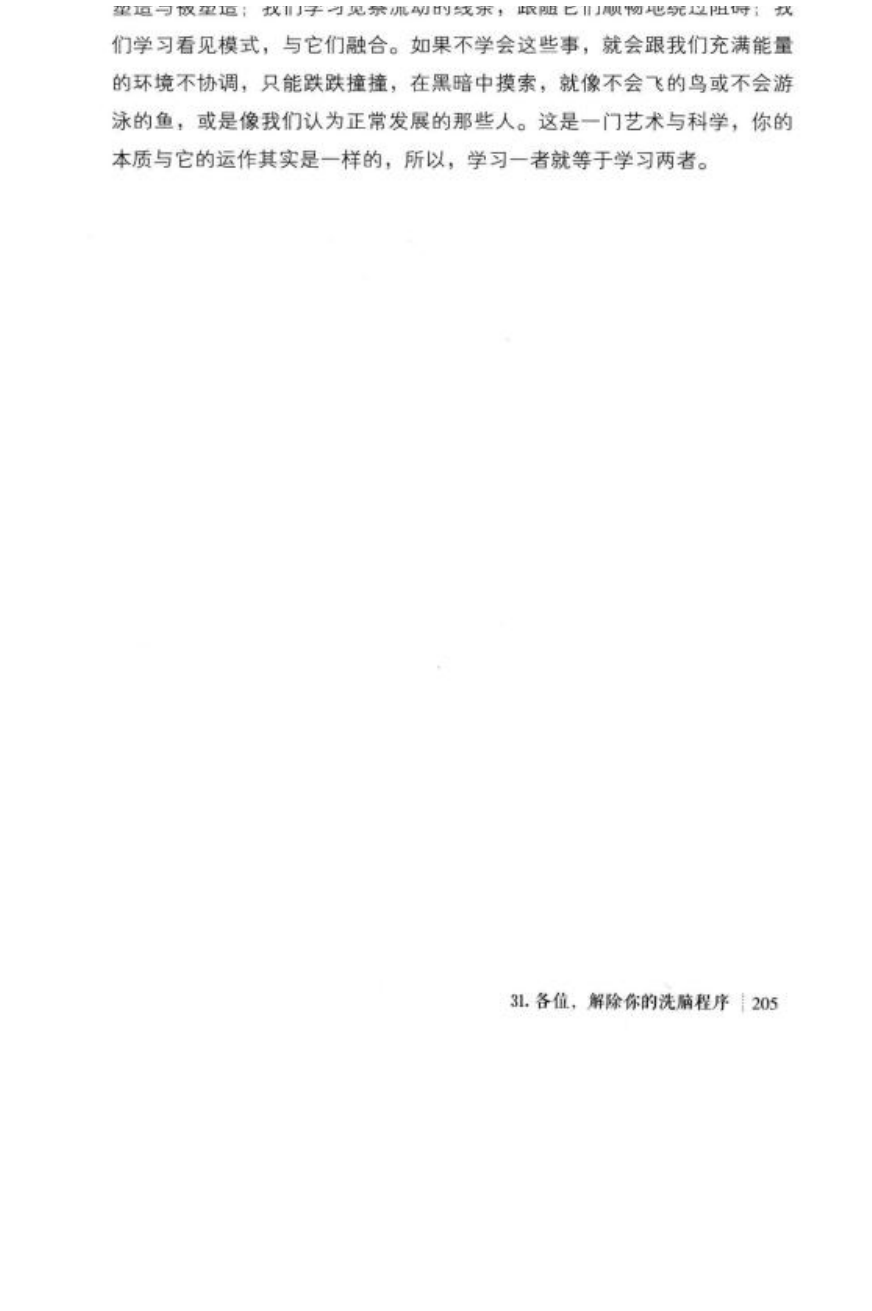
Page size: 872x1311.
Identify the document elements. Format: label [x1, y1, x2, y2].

picture [0, 6, 872, 1054]
